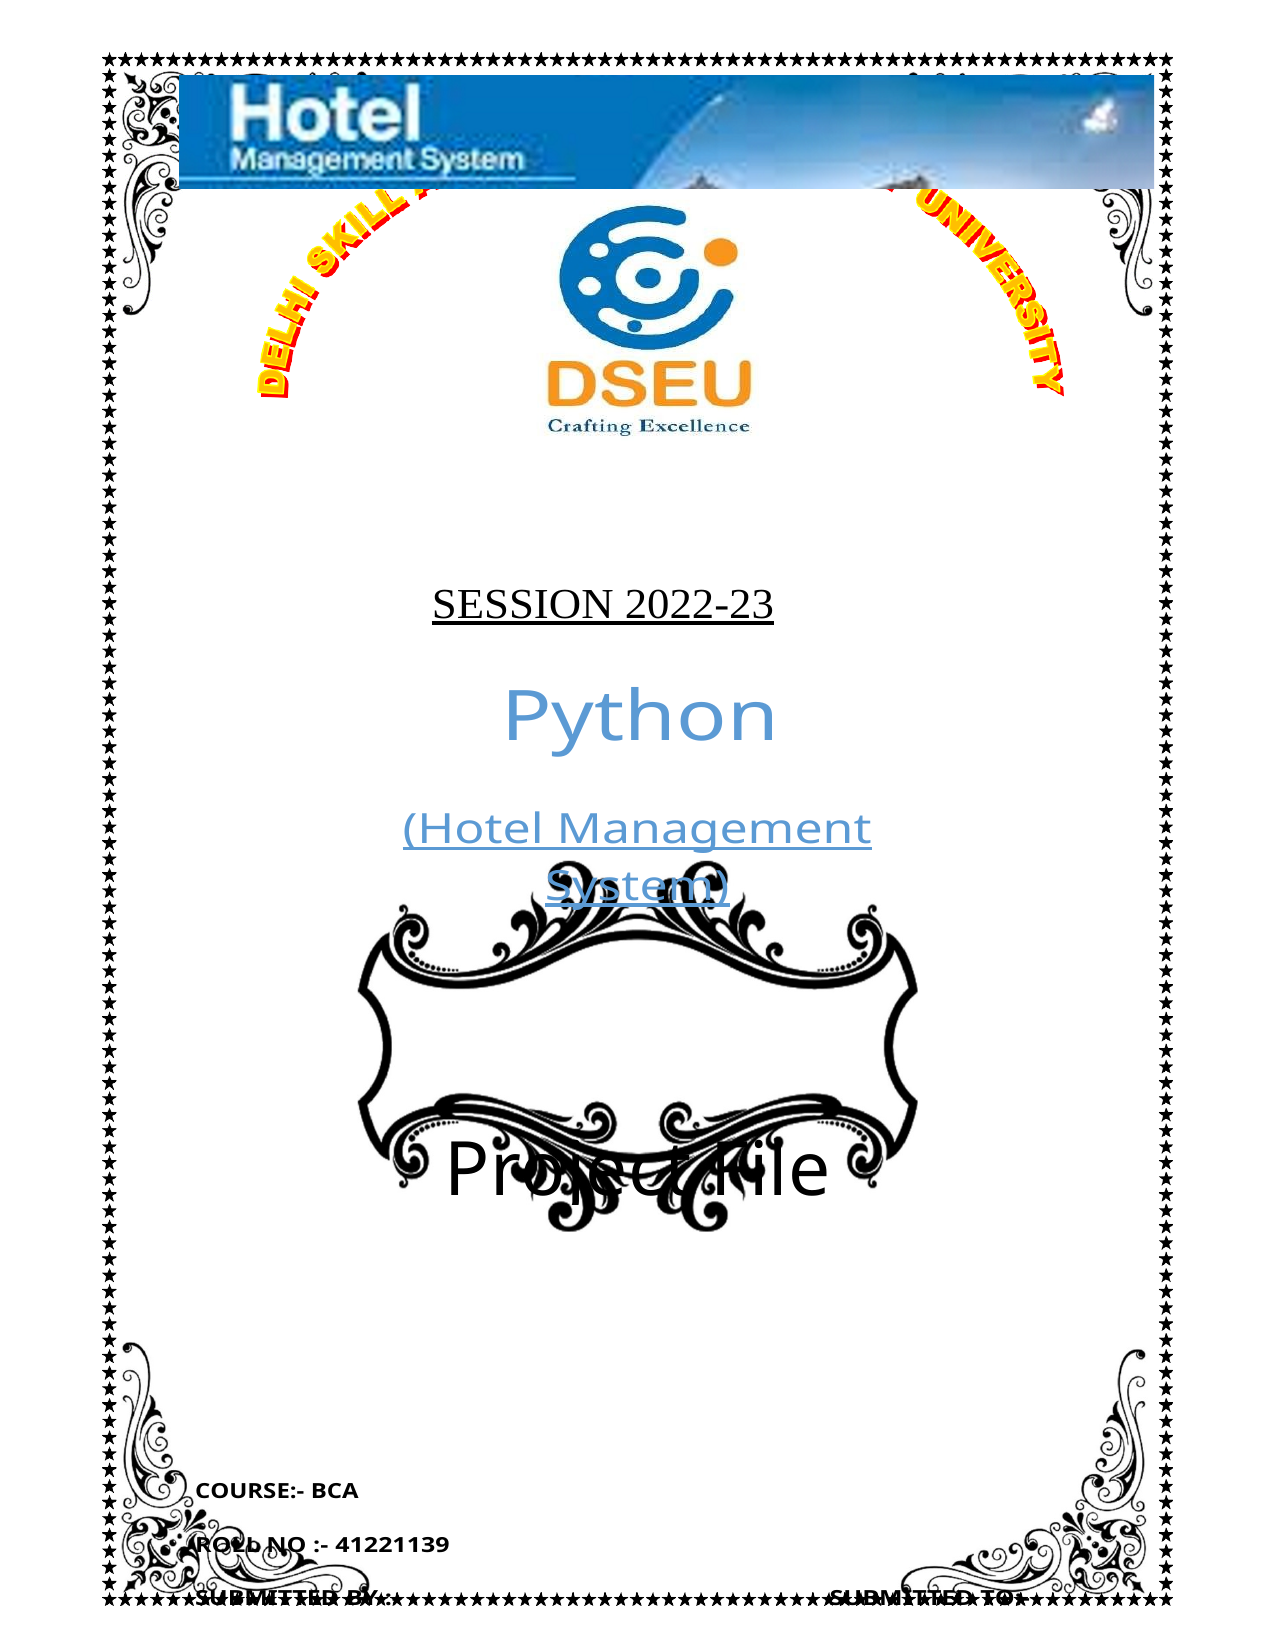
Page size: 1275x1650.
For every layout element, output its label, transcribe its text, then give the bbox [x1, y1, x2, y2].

title (Hotel Management System) [304, 799, 969, 912]
text SUBMITTED BY :- SUBMITTED TO:- [195, 1583, 1096, 1612]
title Python [179, 666, 969, 761]
text SESSION 2022-23 [179, 578, 1096, 627]
text COURSE:- BCA [195, 1476, 1096, 1505]
text ROLL NO :- 41221139 [195, 1530, 1096, 1558]
picture [102, 52, 1173, 1606]
